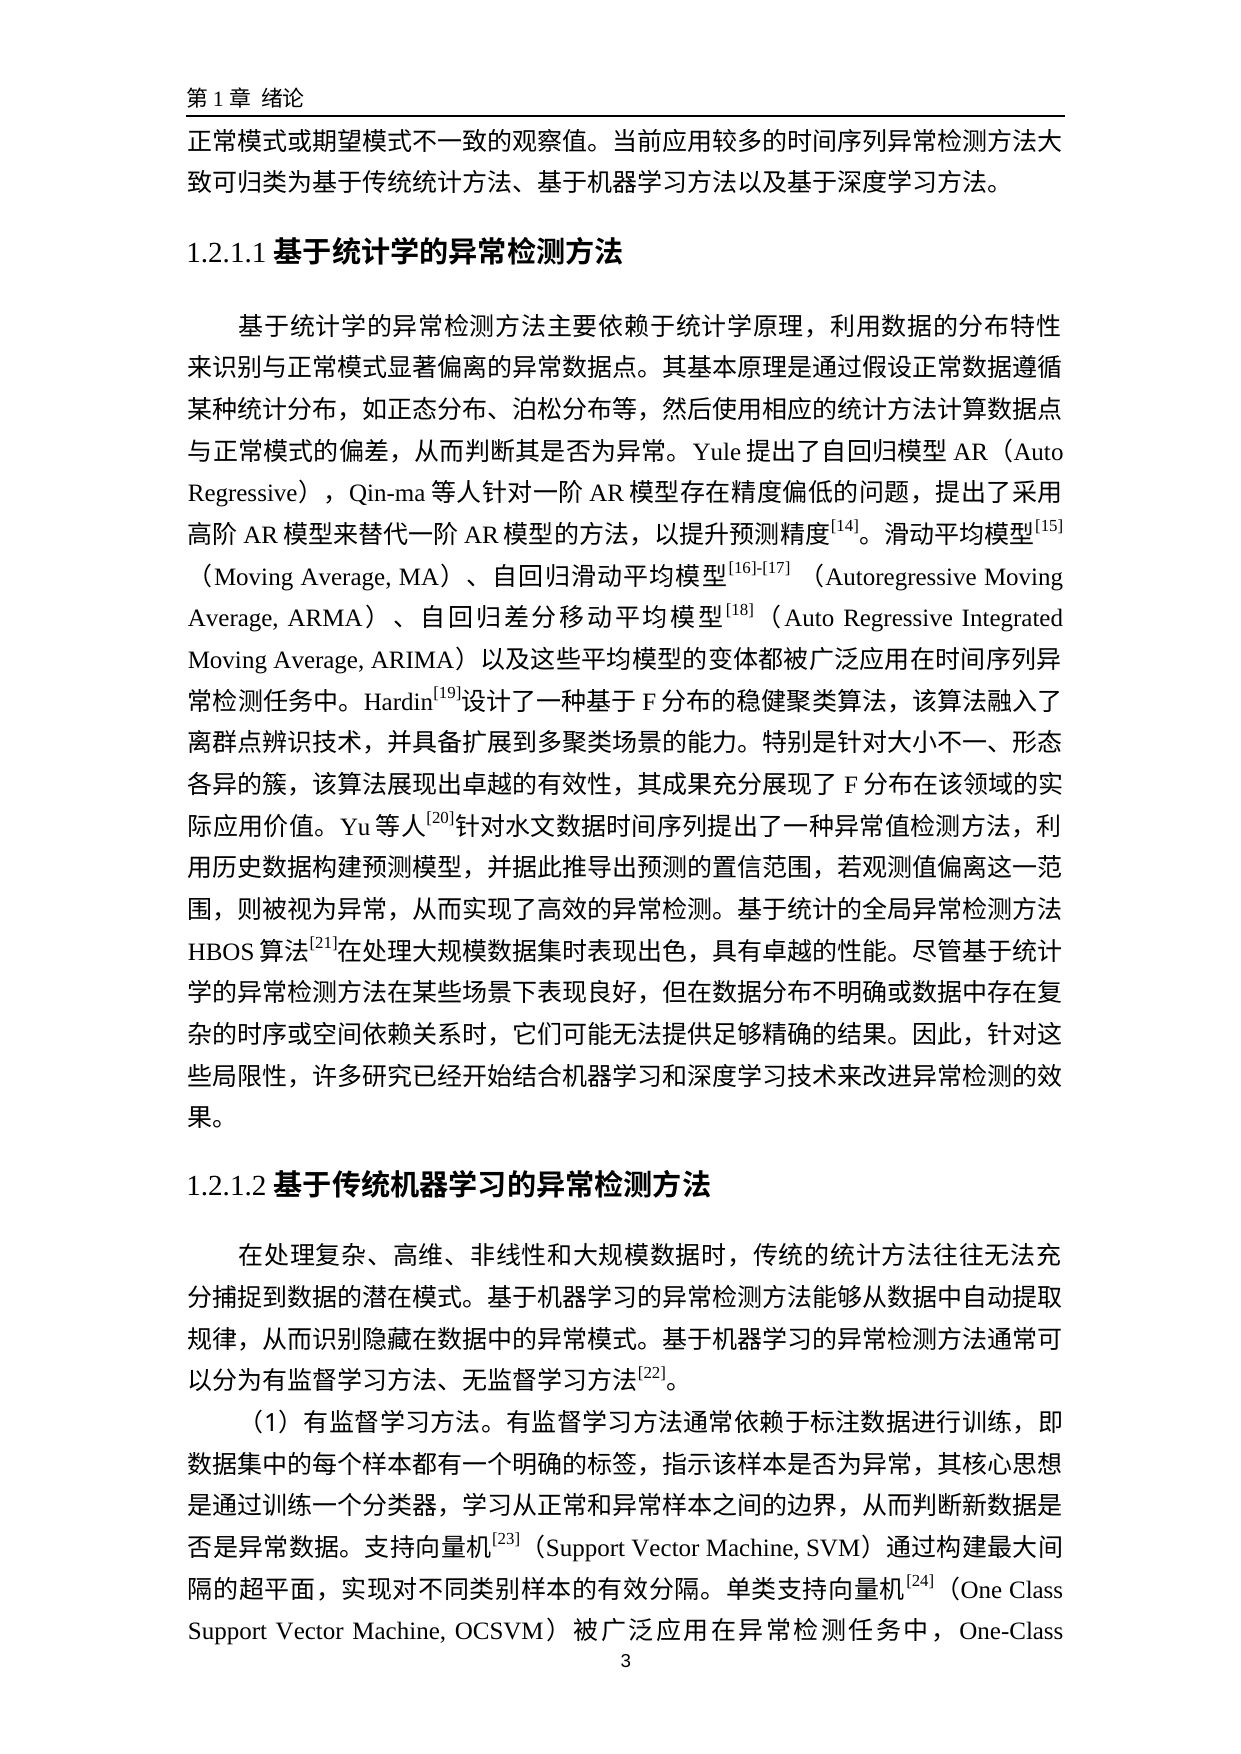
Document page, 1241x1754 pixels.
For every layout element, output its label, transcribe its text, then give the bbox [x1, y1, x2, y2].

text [188, 117, 1063, 200]
subtitle 基于传统机器学习的异常检测方法 [186, 1162, 1065, 1204]
text 在处理复杂、高维、非线性和大规模数据时，传统的统计方法往往无法充分捕捉到数据的潜在模式。基于机器学习的异常检测方法能够从数据中自动提取规律，从而识别隐藏在数据中的异常模式。基于机器学习的异常检测方法通常可以分为有监督学习方法、无监督学习方法[22]。 [188, 1231, 1063, 1398]
subtitle 基于统计学的异常检测方法 [186, 229, 1065, 271]
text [188, 1398, 1063, 1648]
text 基于统计学的异常检测方法主要依赖于统计学原理，利用数据的分布特性来识别与正常模式显著偏离的异常数据点。其基本原理是通过假设正常数据遵循某种统计分布，如正态分布、泊松分布等，然后使用相应的统计方法计算数据点与正常模式的偏差，从而判断其是否为异常。Yule提出了自回归模型AR（Auto Regressive），Qin-ma等人针对一阶AR模型存在精度偏低的问题，提出了采用高阶AR模型来替代一阶AR模型的方法，以提升预测精度[14]。滑动平均模型[15] （Moving Average, MA）、自回归滑动平均模型[16-17] （Autoregressive Moving Average, ARMA）、自回归差分移动平均模型[18]（Auto Regressive Integrated Moving Average, ARIMA）以及这些平均模型的变体都被广泛应用在时间序列异常检测任务中。Hardin[19]设计了一种基于F分布的稳健聚类算法，该算法融入了离群点辨识技术，并具备扩展到多聚类场景的能力。特别是针对大小不一、形态各异的簇，该算法展现出卓越的有效性，其成果充分展现了F分布在该领域的实际应用价值。Yu等人[20]针对水文数据时间序列提出了一种异常值检测方法，利用历史数据构建预测模型，并据此推导出预测的置信范围，若观测值偏离这一范围，则被视为异常，从而实现了高效的异常检测。基于统计的全局异常检测方法HBOS算法[21]在处理大规模数据集时表现出色，具有卓越的性能。尽管基于统计学的异常检测方法在某些场景下表现良好，但在数据分布不明确或数据中存在复杂的时序或空间依赖关系时，它们可能无法提供足够精确的结果。因此，针对这些局限性，许多研究已经开始结合机器学习和深度学习技术来改进异常检测的效果。 [188, 302, 1063, 1135]
